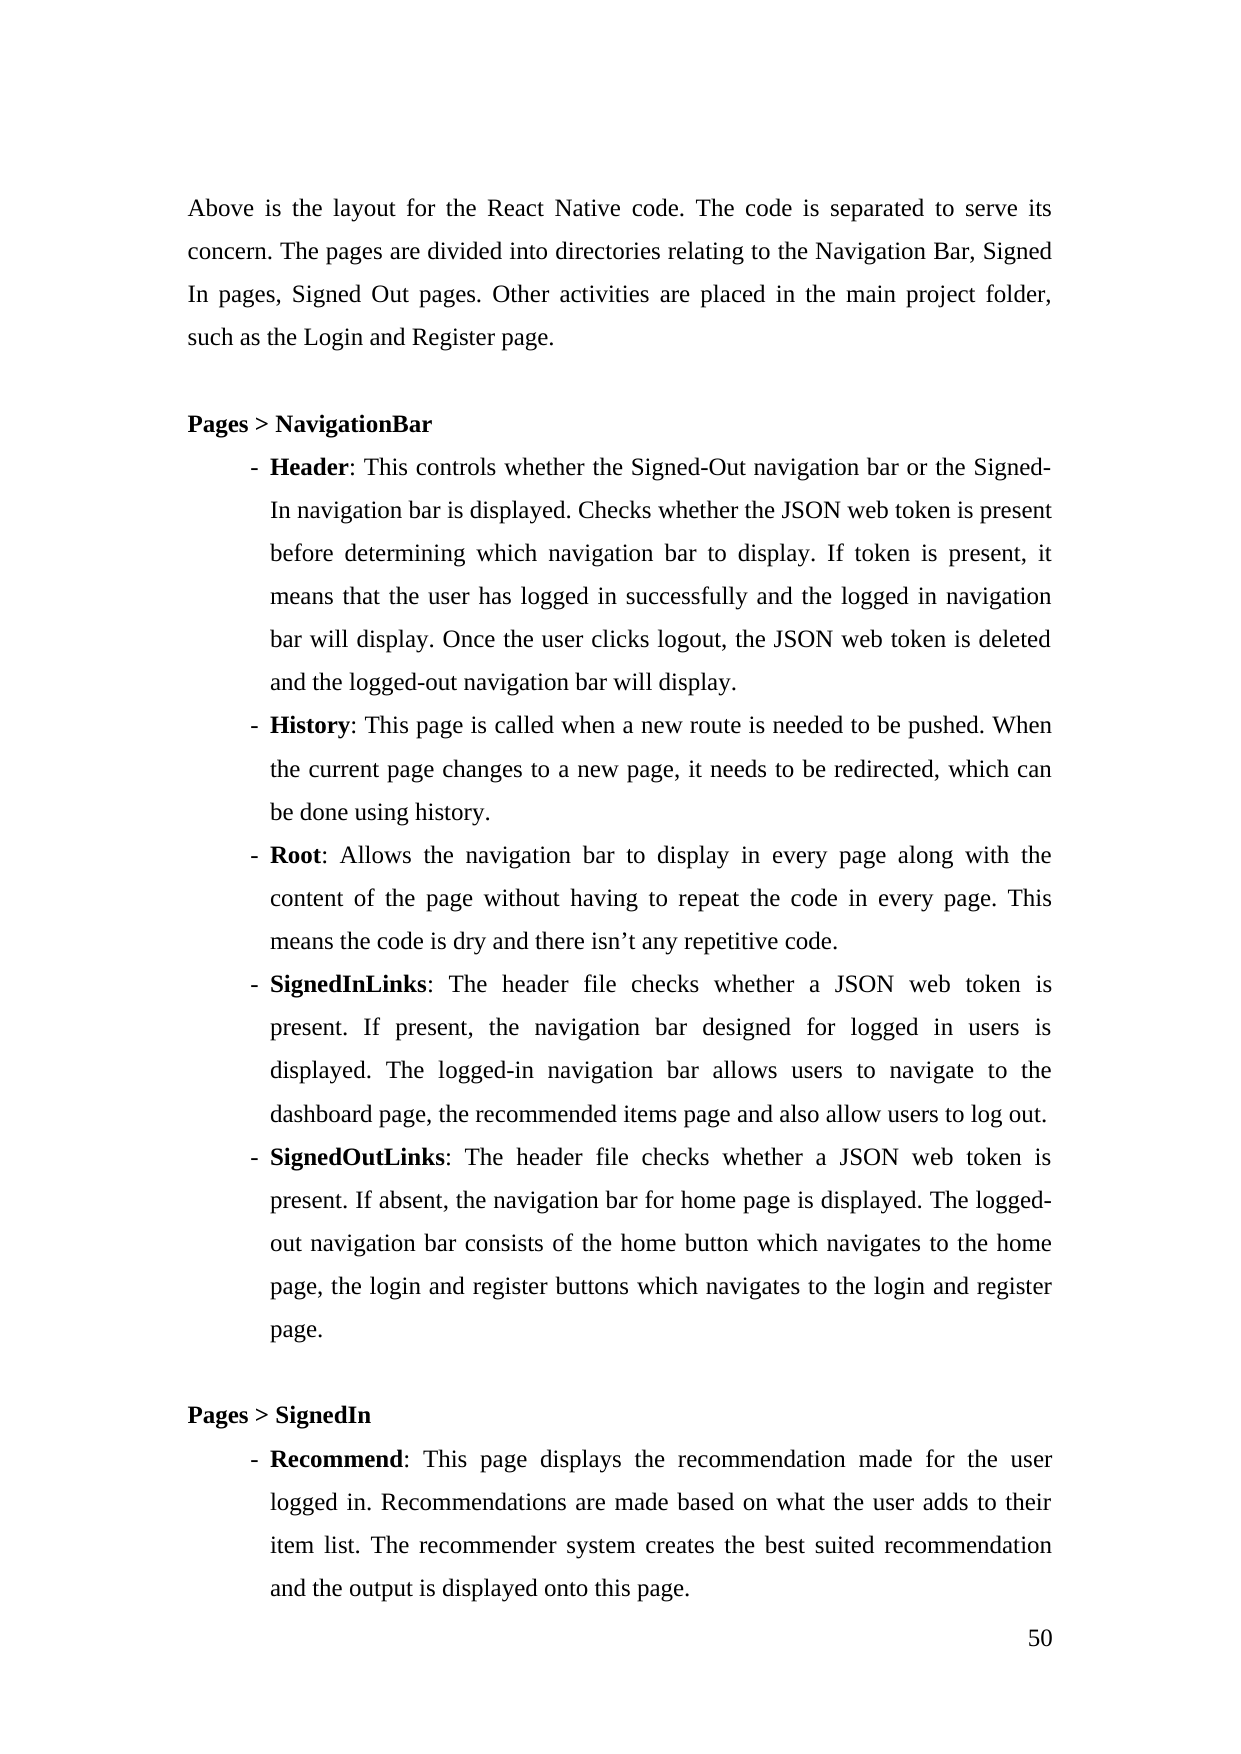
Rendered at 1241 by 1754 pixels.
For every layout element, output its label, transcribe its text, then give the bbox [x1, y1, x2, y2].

list Recommend: This page displays the recommendation made for the user logged in. Recommendations are made based on what the user adds to their item list. The recommender system creates the best suited recommendation and the output is displayed onto this page. [250, 1444, 1053, 1602]
text Pages > NavigationBar [187, 409, 1053, 437]
list History: This page is called when a new route is needed to be pushed. When the current page changes to a new page, it needs to be redirected, which can be done using history. [250, 711, 1053, 826]
text Above is the layout for the React Native code. The code is separated to serve its concern. The pages are divided into directories relating to the Navigation Bar, Signed In pages, Signed Out pages. Other activities are placed in the main project folder, such as the Login and Register page. [187, 193, 1053, 351]
text Pages > SignedIn [187, 1401, 1053, 1429]
list SignedInLinks: The header file checks whether a JSON web token is present. If present, the navigation bar designed for logged in users is displayed. The logged-in navigation bar allows users to navigate to the dashboard page, the recommended items page and also allow users to log out. [250, 969, 1053, 1127]
list Root: Allows the navigation bar to display in every page along with the content of the page without having to repeat the code in every page. This means the code is dry and there isn’t any repetitive code. [250, 840, 1053, 955]
list SignedOutLinks: The header file checks whether a JSON web token is present. If absent, the navigation bar for home page is displayed. The logged-out navigation bar consists of the home button which navigates to the home page, the login and register buttons which navigates to the login and register page. [250, 1142, 1053, 1343]
list Header: This controls whether the Signed-Out navigation bar or the Signed-In navigation bar is displayed. Checks whether the JSON web token is present before determining which navigation bar to display. If token is present, it means that the user has logged in successfully and the logged in navigation bar will display. Once the user clicks logout, the JSON web token is deleted and the logged-out navigation bar will display. [250, 452, 1053, 696]
